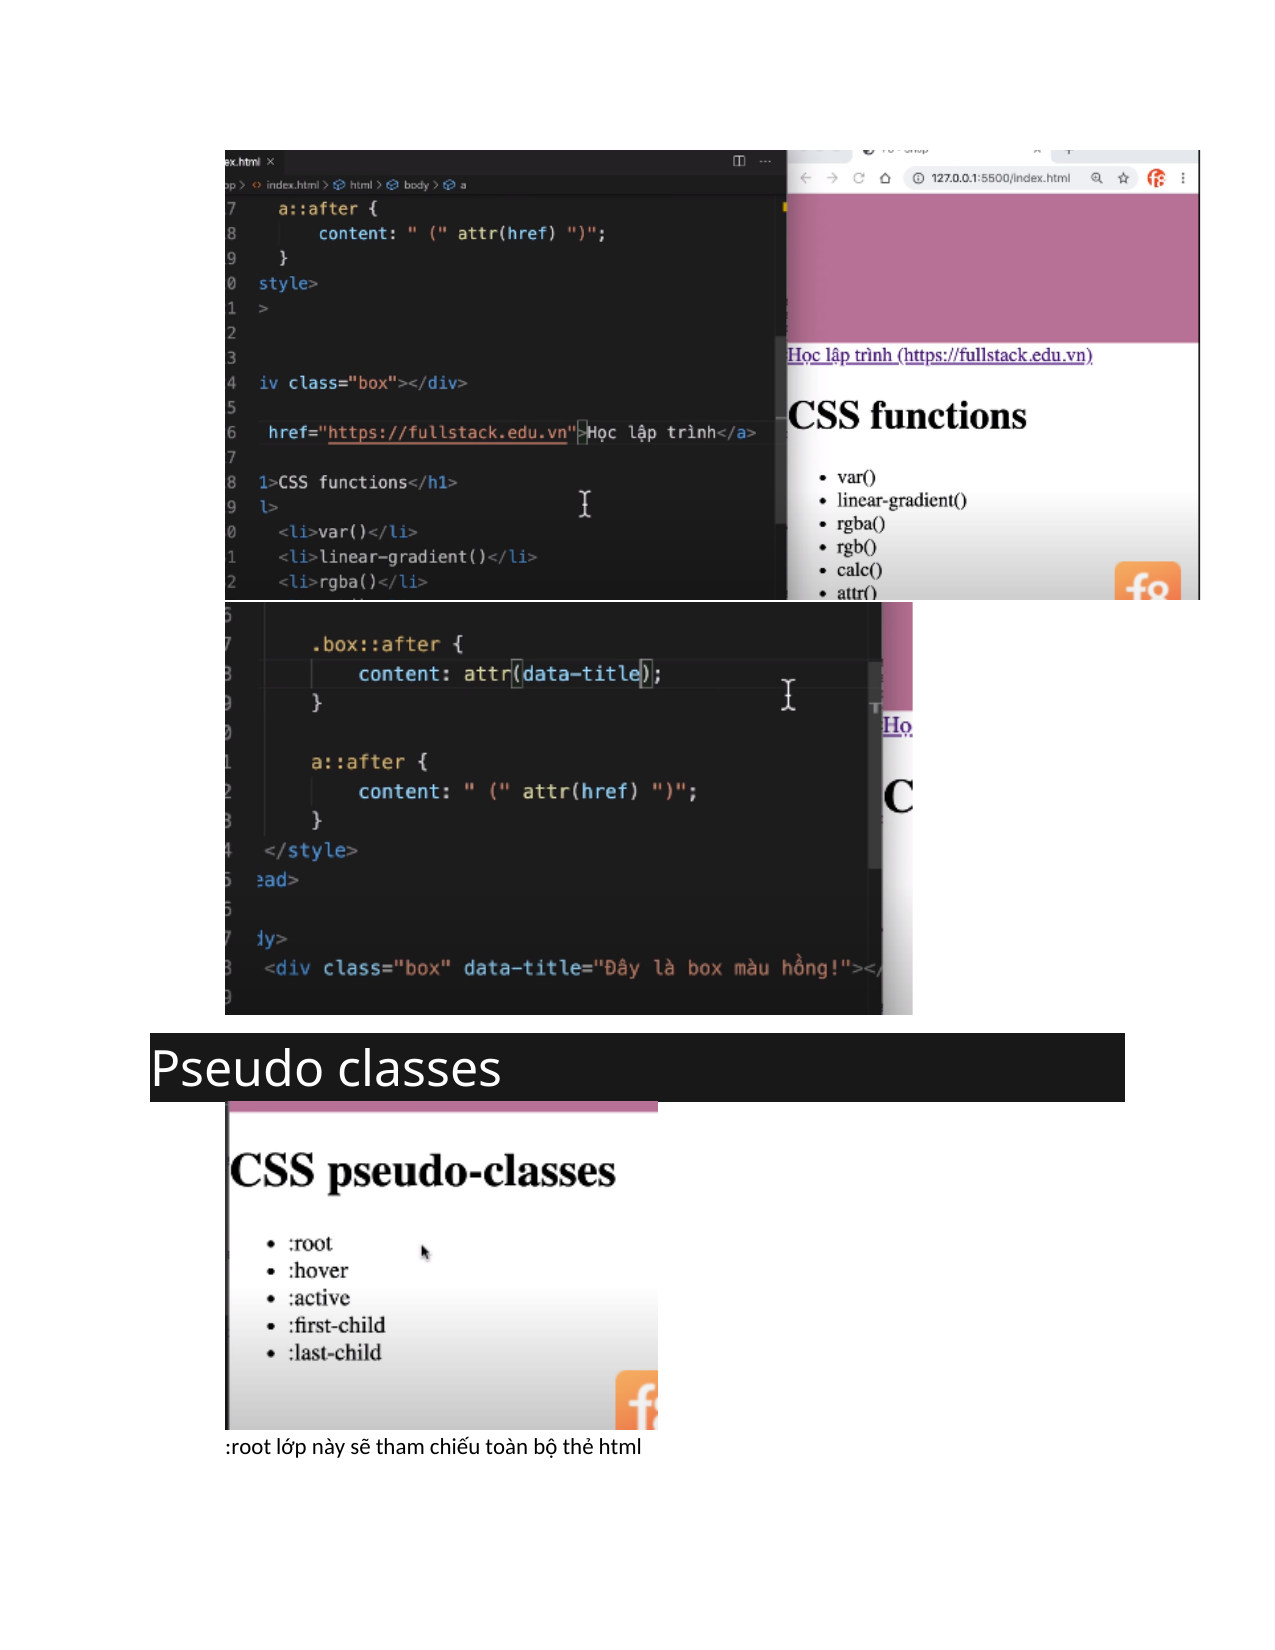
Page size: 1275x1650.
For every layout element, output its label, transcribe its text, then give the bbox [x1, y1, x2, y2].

list :root lớp này sẽ tham chiếu toàn bộ thẻ html [225, 1432, 1125, 1460]
picture [225, 602, 913, 1015]
picture [225, 1101, 658, 1430]
picture [225, 150, 1200, 600]
subtitle Pseudo classes [150, 1033, 1125, 1102]
